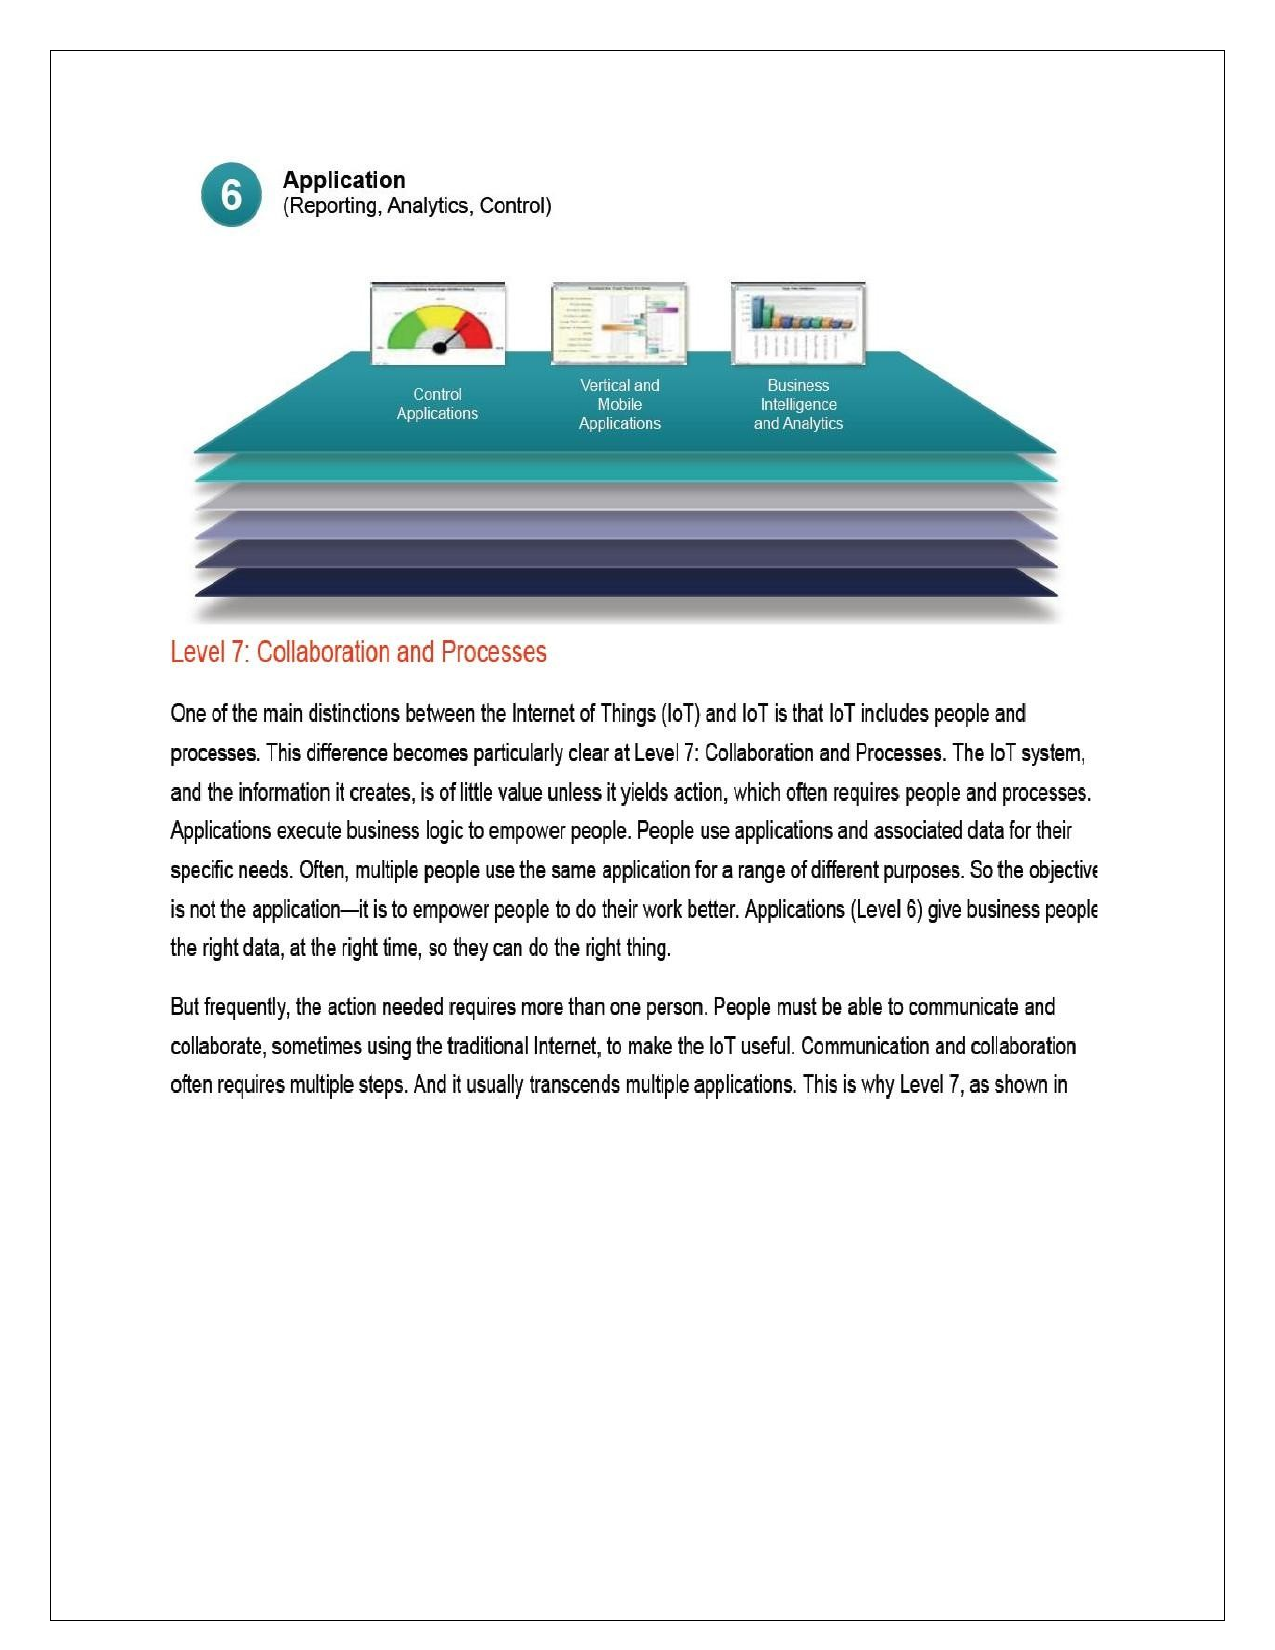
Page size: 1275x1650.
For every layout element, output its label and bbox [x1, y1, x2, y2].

picture [170, 156, 1098, 1099]
